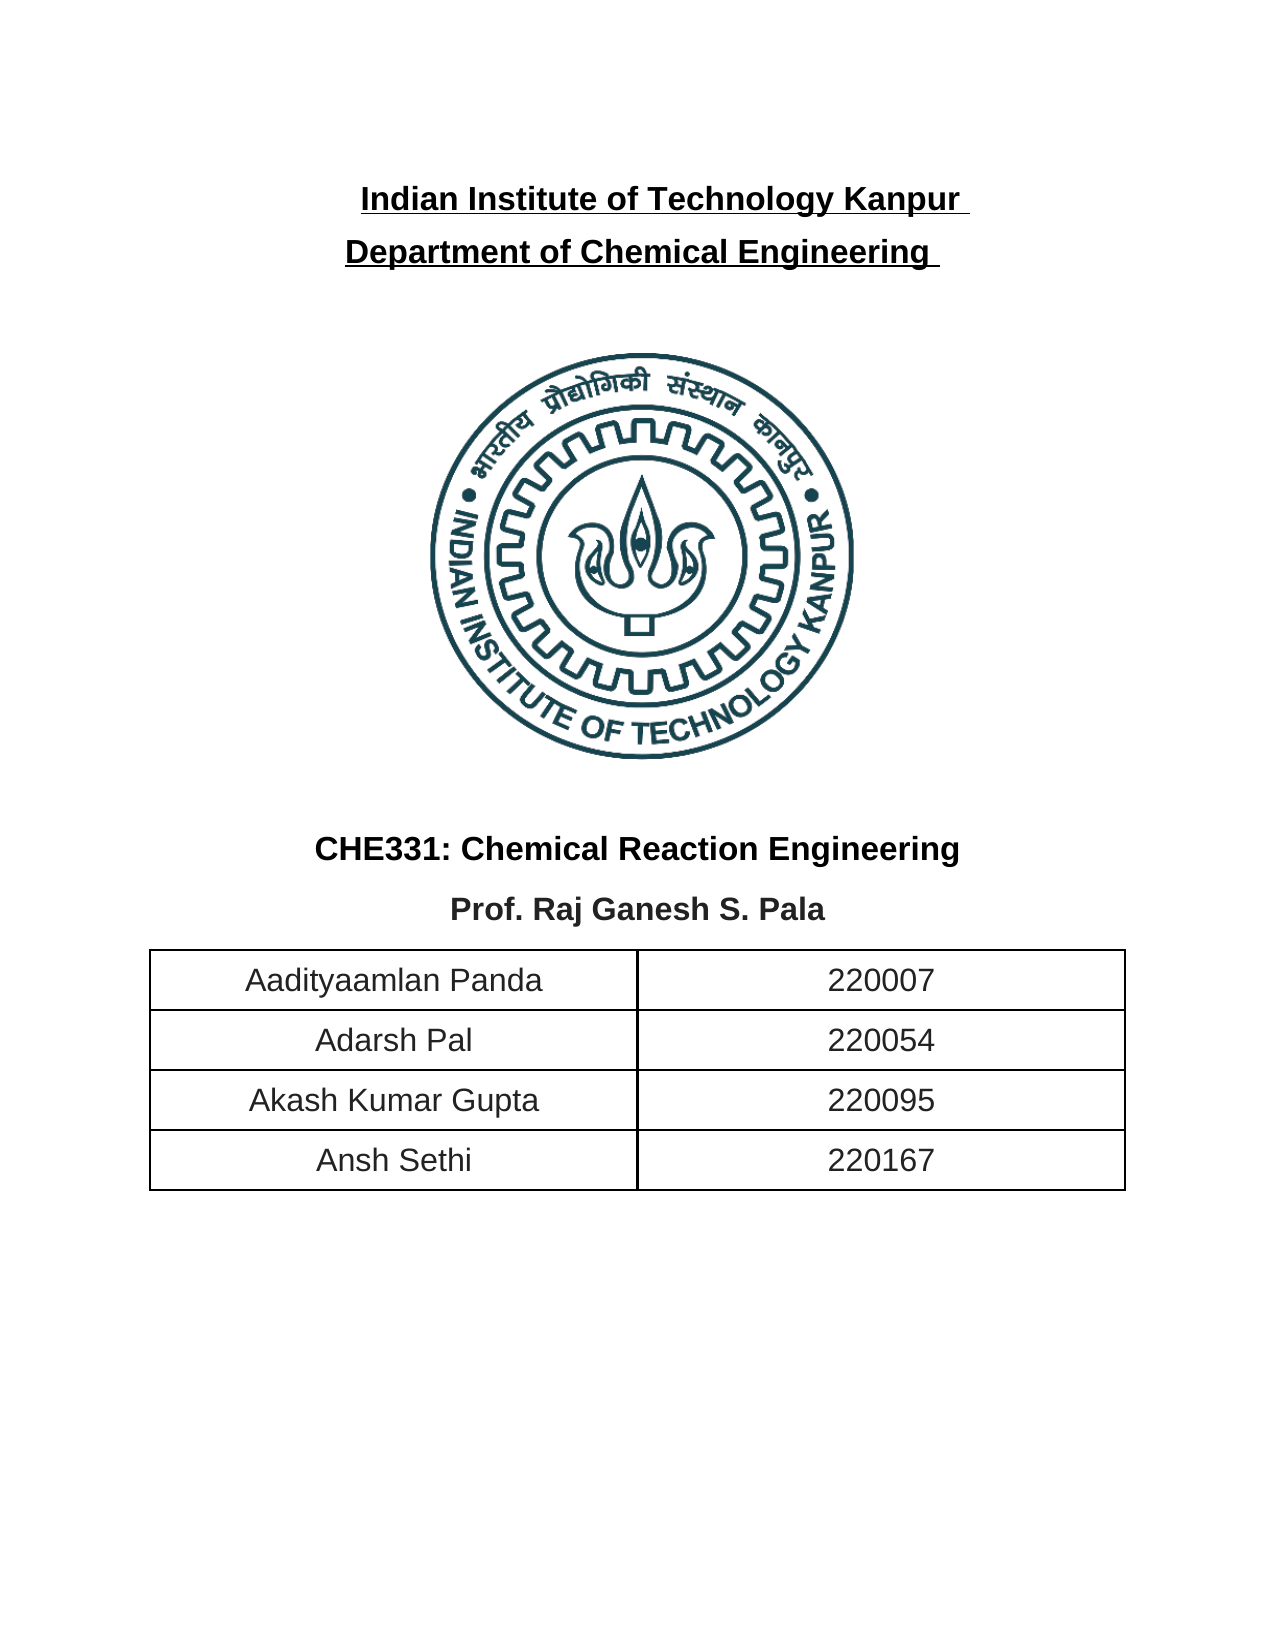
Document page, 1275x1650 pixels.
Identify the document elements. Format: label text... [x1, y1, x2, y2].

table_cell Adarsh Pal [151, 1011, 636, 1069]
text Department of Chemical Engineering [150, 232, 1125, 270]
table_header Aadityaamlan Panda [151, 951, 636, 1009]
table_cell Ansh Sethi [151, 1131, 636, 1189]
table_cell 220095 [639, 1071, 1124, 1129]
text CHE331: Chemical Reaction Engineering [150, 828, 1125, 867]
subtitle Prof. Raj Ganesh S. Pala [150, 890, 1125, 927]
table_cell Akash Kumar Gupta [151, 1071, 636, 1129]
table_cell 220167 [639, 1131, 1124, 1189]
table_header 220007 [639, 951, 1124, 1009]
picture [430, 353, 854, 760]
table_cell 220054 [639, 1011, 1124, 1069]
subtitle Indian Institute of Technology Kanpur [225, 179, 1125, 218]
